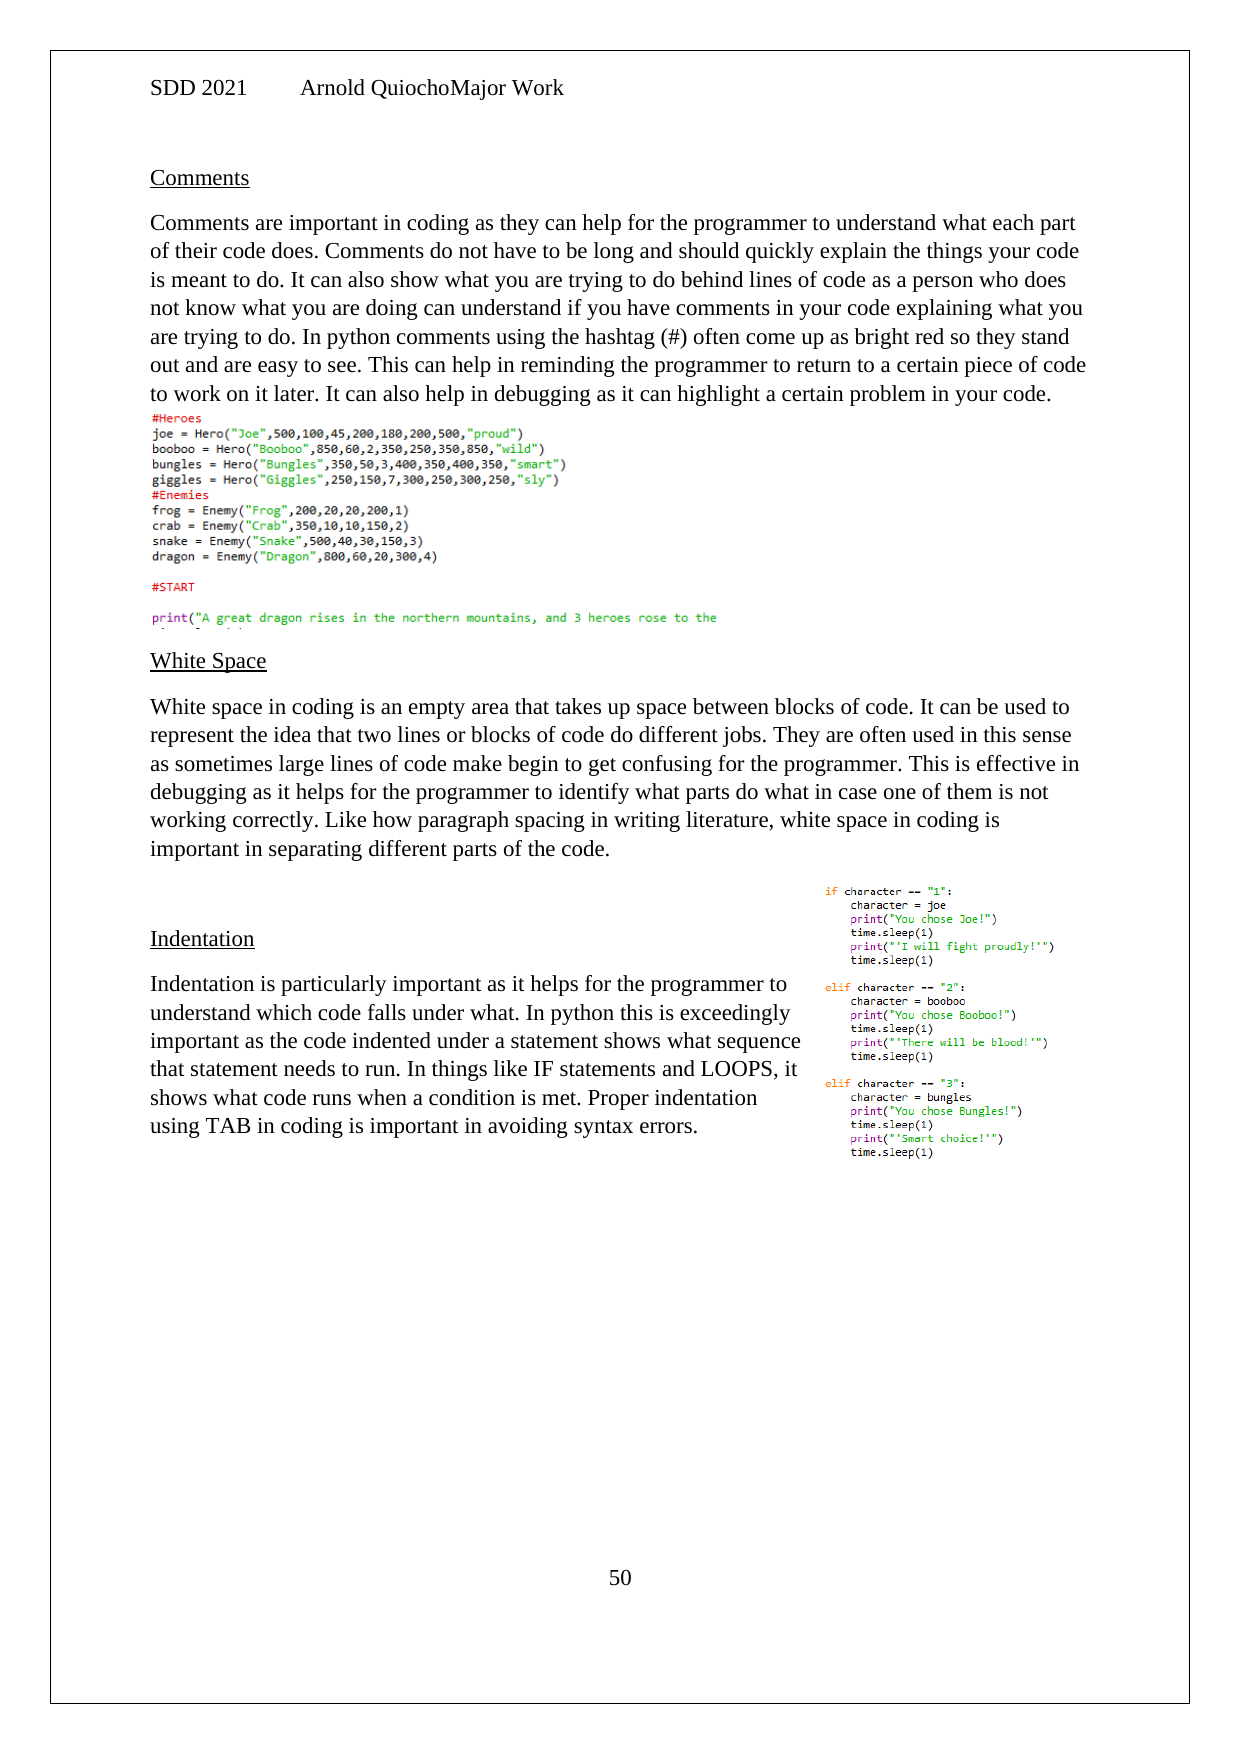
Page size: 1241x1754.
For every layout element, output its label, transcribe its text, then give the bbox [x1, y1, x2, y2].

text Indentation is particularly important as it helps for the programmer to understand which code falls under what. In python this is exceedingly important as the code indented under a statement shows what sequence that statement needs to run. In things like IF statements and LOOPS, it shows what code runs when a condition is met. Proper indentation using TAB in coding is important in avoiding syntax errors. [150, 970, 821, 1139]
picture [150, 408, 724, 629]
picture [821, 881, 1159, 1170]
text Comments [150, 164, 1090, 190]
text White Space [150, 648, 1090, 674]
text White space in coding is an empty area that takes up space between blocks of code. It can be used to represent the idea that two lines or blocks of code do different jobs. They are often used in this sense as sometimes large lines of code make begin to get confusing for the programmer. This is effective in debugging as it helps for the programmer to identify what parts do what in case one of them is not working correctly. Like how paragraph spacing in writing literature, white space in coding is important in separating different parts of the code. [150, 693, 1090, 861]
text Indentation [150, 925, 821, 951]
